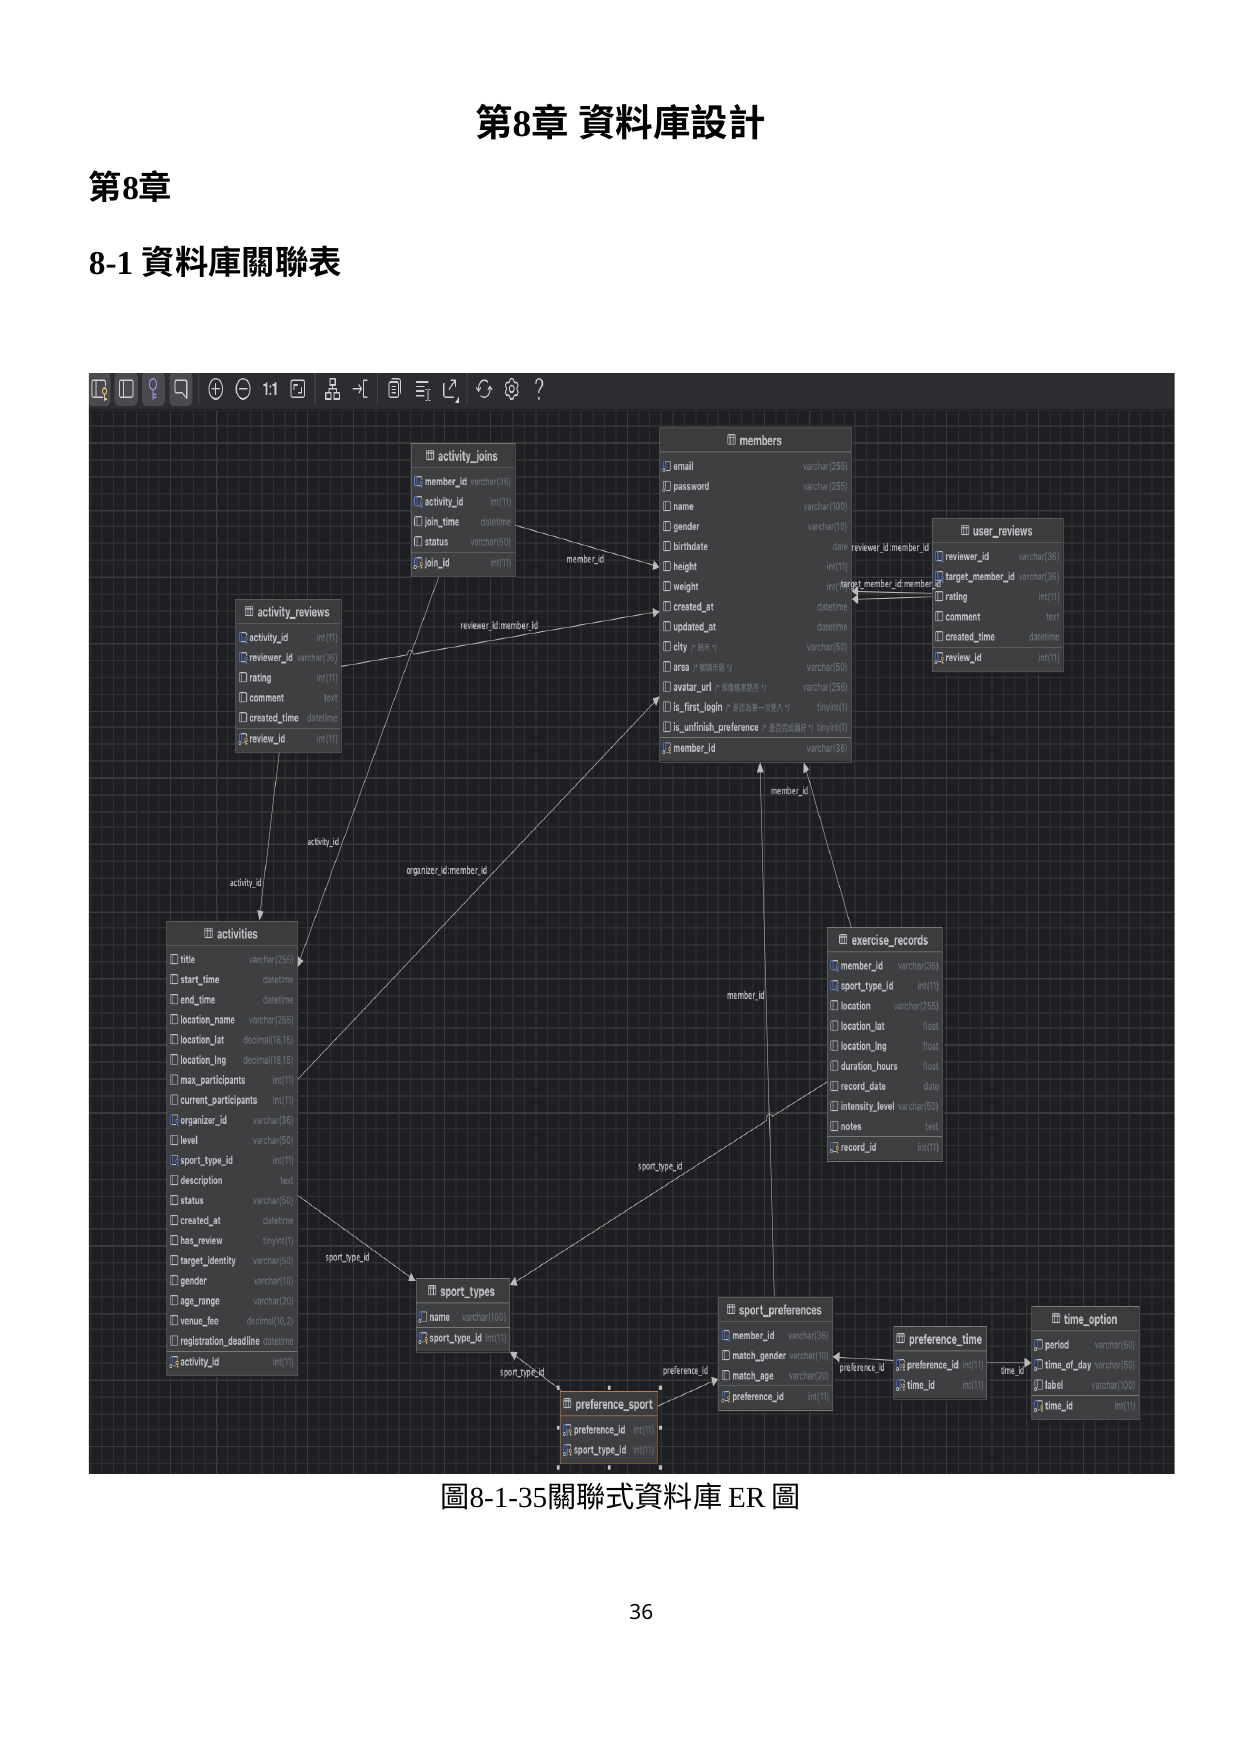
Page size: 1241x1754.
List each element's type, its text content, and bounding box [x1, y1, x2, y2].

subtitle 資料庫關聯表 [89, 222, 1152, 297]
picture [88, 373, 1175, 1474]
list 資料庫設計 [89, 93, 1152, 147]
